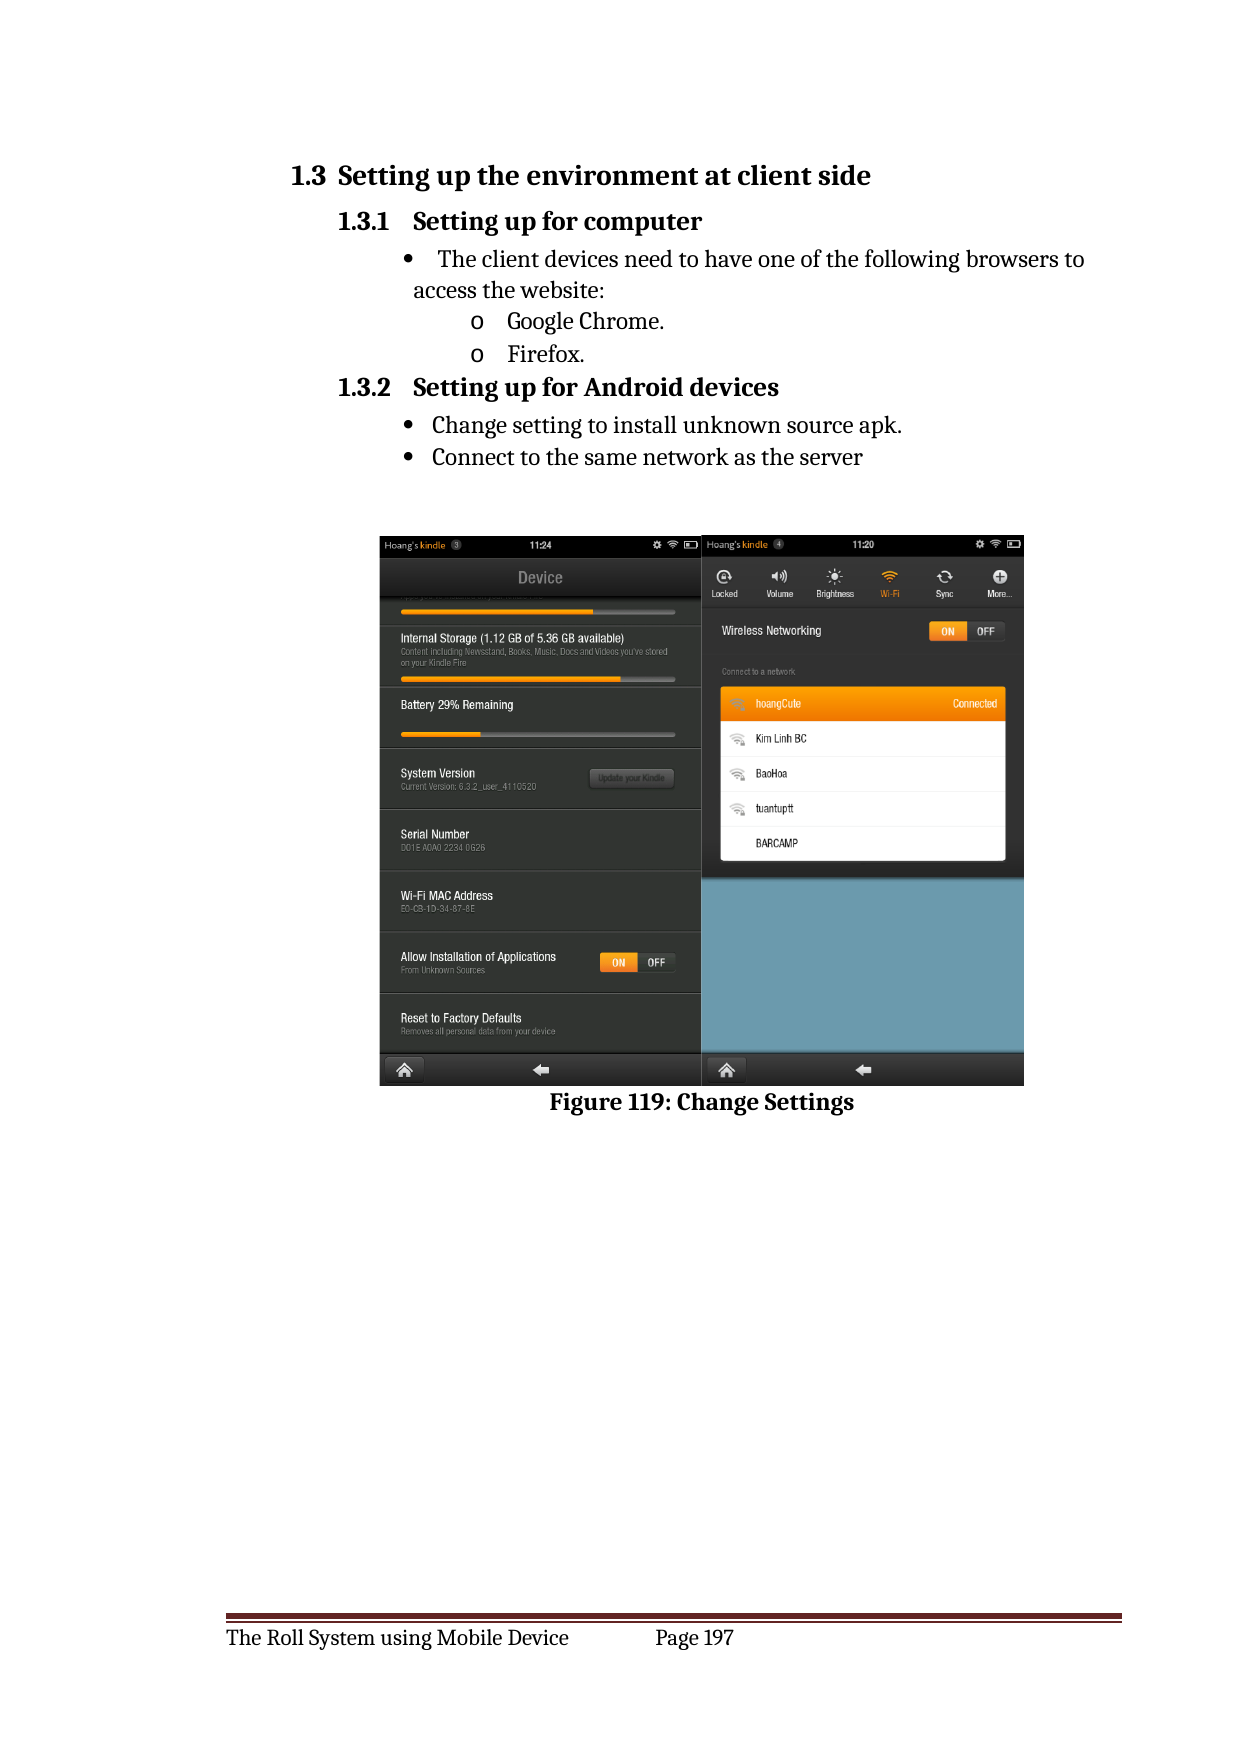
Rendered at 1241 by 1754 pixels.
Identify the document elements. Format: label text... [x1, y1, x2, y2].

list Figure 119: Change Settings [282, 1088, 1122, 1116]
list The client devices need to have one of the following browsers to access the website: [404, 245, 1122, 305]
picture [379, 535, 1024, 1086]
list Connect to the same network as the server [404, 442, 1122, 471]
list Firefox. [469, 339, 1122, 369]
subtitle Setting up the environment at client side [291, 159, 1122, 193]
list Google Chrome. [469, 307, 1122, 337]
subtitle Setting up for Android devices [338, 372, 1122, 403]
subtitle Setting up for computer [338, 206, 1122, 237]
list Change setting to install unknown source apk. [404, 411, 1122, 440]
